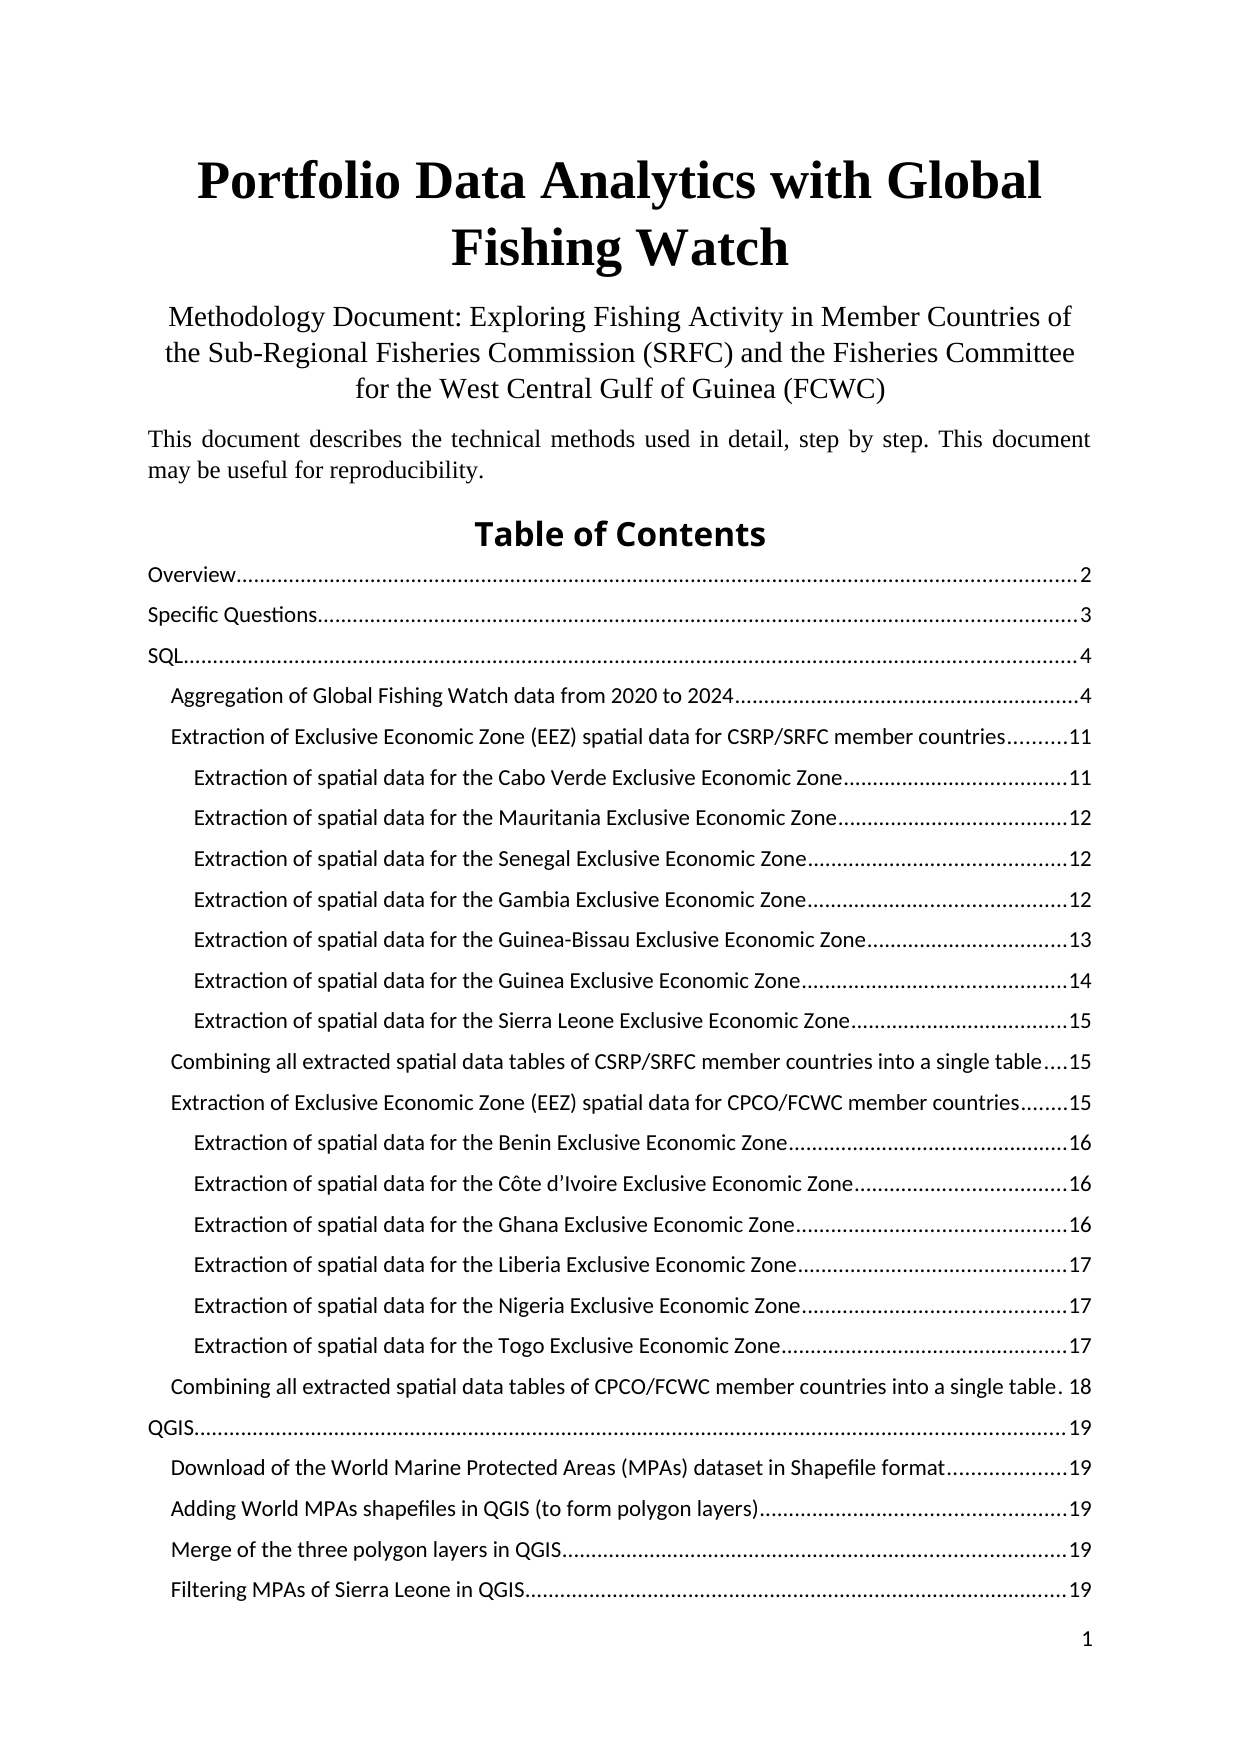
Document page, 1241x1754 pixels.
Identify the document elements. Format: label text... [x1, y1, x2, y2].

text Methodology Document: Exploring Fishing Activity in Member Countries of the Sub-Regional Fisheries Commission (SRFC) and the Fisheries Committee for the West Central Gulf of Guinea (FCWC) [148, 299, 1093, 404]
text This document describes the technical methods used in detail, step by step. This document may be useful for reproducibility. [148, 424, 1093, 483]
text Portfolio Data Analytics with Global Fishing Watch [148, 148, 1093, 277]
